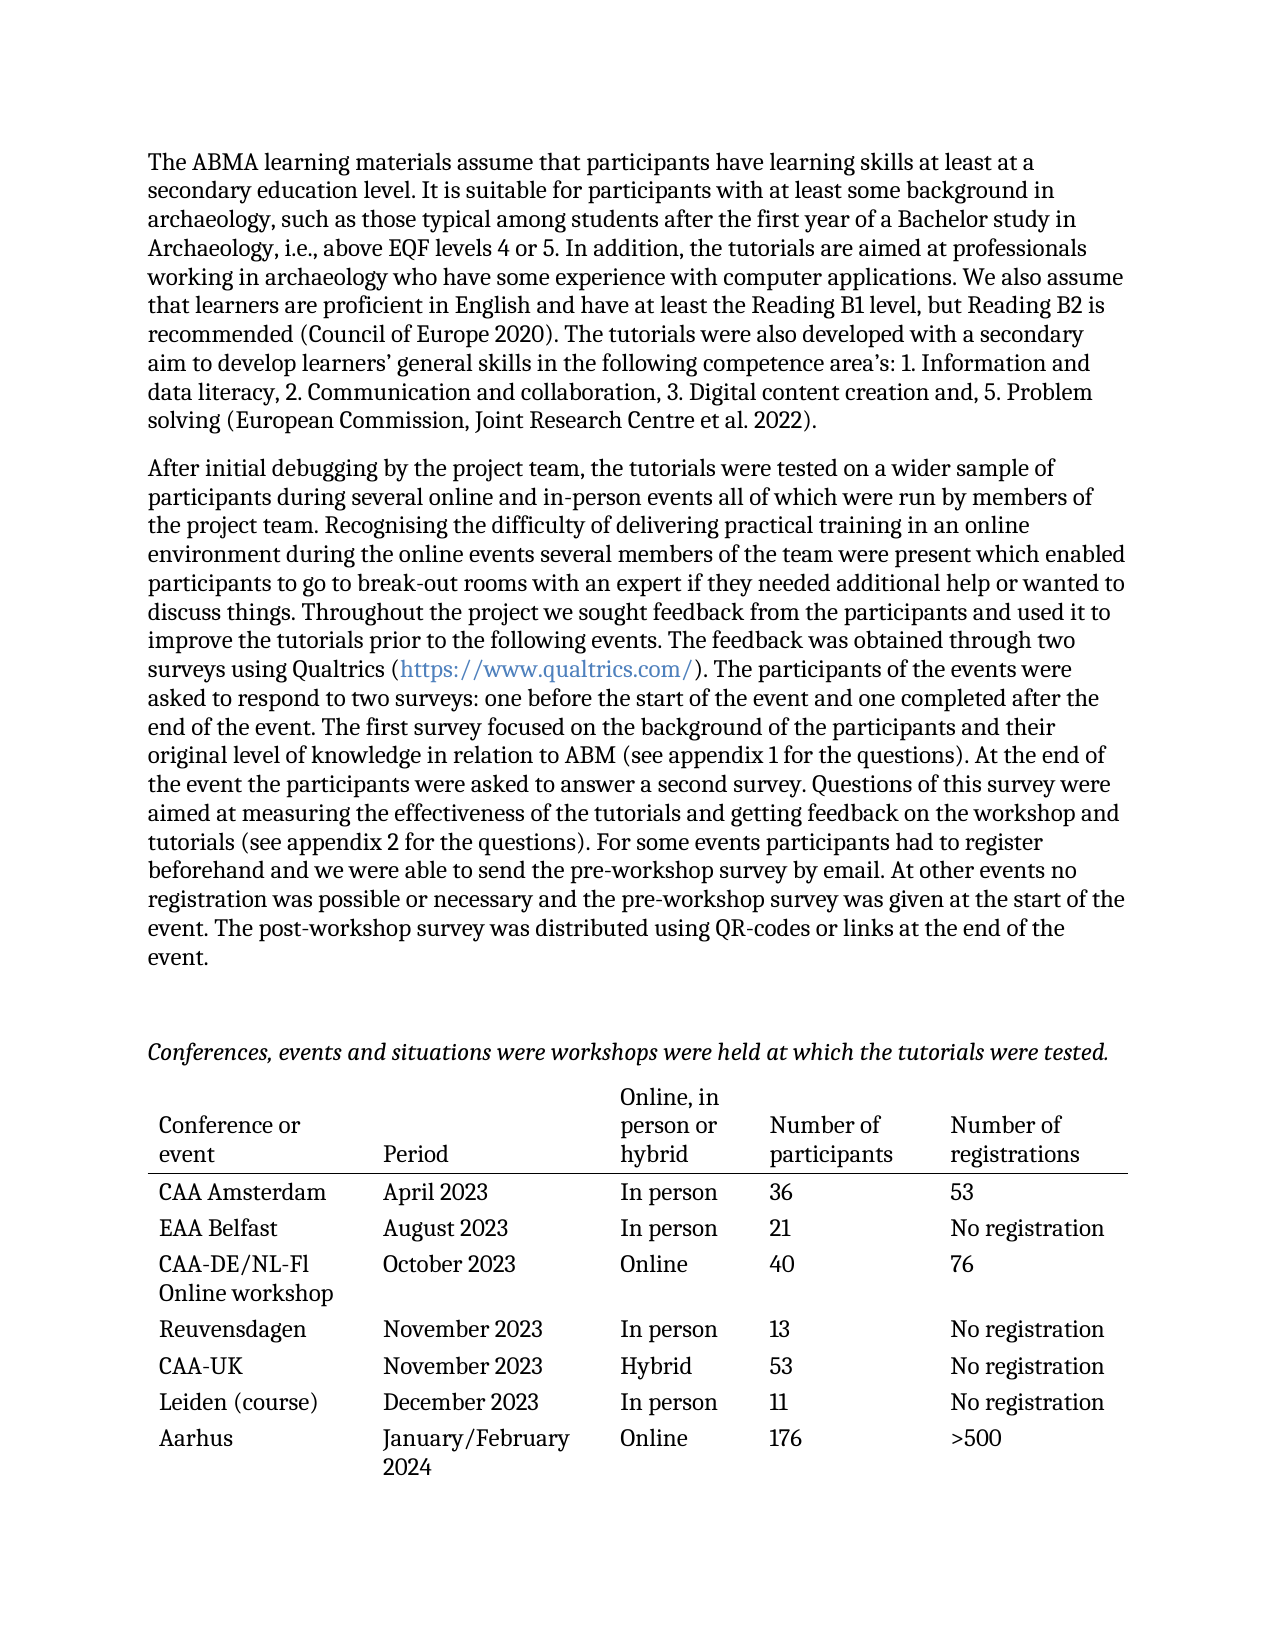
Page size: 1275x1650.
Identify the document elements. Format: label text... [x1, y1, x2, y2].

table_cell 176 [758, 1420, 939, 1485]
table_cell November 2023 [372, 1348, 609, 1384]
table_cell August 2023 [372, 1210, 609, 1247]
table_cell January/February 2024 [372, 1420, 609, 1485]
table_cell In person [609, 1210, 758, 1247]
table_cell Reuvensdagen [148, 1312, 372, 1348]
table_cell 11 [758, 1384, 939, 1420]
table_cell April 2023 [372, 1174, 609, 1210]
table_header Number of participants [758, 1079, 939, 1173]
table_cell December 2023 [372, 1384, 609, 1420]
table_header Online, in person or hybrid [609, 1079, 758, 1173]
table_cell No registration [939, 1312, 1127, 1348]
table_cell 76 [939, 1247, 1127, 1312]
table_cell 53 [939, 1174, 1127, 1210]
table_cell In person [609, 1312, 758, 1348]
table_header Conference or event [148, 1079, 372, 1173]
text After initial debugging by the project team, the tutorials were tested on a wider sample of participants during several online and in-person events all of which were run by members of the project team. Recognising the difficulty of delivering practical training in an online environment during the online events several members of the team were present which enabled participants to go to break-out rooms with an expert if they needed additional help or wanted to discuss things. Throughout the project we sought feedback from the participants and used it to improve the tutorials prior to the following events. The feedback was obtained through two surveys using Qualtrics (https://www.qualtrics.com/). The participants of the events were asked to respond to two surveys: one before the start of the event and one completed after the end of the event. The first survey focused on the background of the participants and their original level of knowledge in relation to ABM (see appendix 1 for the questions). At the end of the event the participants were asked to answer a second survey. Questions of this survey were aimed at measuring the effectiveness of the tutorials and getting feedback on the workshop and tutorials (see appendix 2 for the questions). For some events participants had to register beforehand and we were able to send the pre-workshop survey by email. At other events no registration was possible or necessary and the pre-workshop survey was given at the start of the event. The post-workshop survey was distributed using QR-codes or links at the end of the event. [148, 454, 1127, 971]
table_cell Aarhus [148, 1420, 372, 1485]
table_cell >500 [939, 1420, 1127, 1485]
table_cell EAA Belfast [148, 1210, 372, 1247]
table_cell 13 [758, 1312, 939, 1348]
table_cell Online [609, 1247, 758, 1312]
table_cell 53 [758, 1348, 939, 1384]
table_cell No registration [939, 1384, 1127, 1420]
table_cell In person [609, 1174, 758, 1210]
table_cell 21 [758, 1210, 939, 1247]
table_cell Online [609, 1420, 758, 1485]
table_cell October 2023 [372, 1247, 609, 1312]
table_cell No registration [939, 1210, 1127, 1247]
table_cell Hybrid [609, 1348, 758, 1384]
table_cell Leiden (course) [148, 1384, 372, 1420]
table_cell CAA-UK [148, 1348, 372, 1384]
text The ABMA learning materials assume that participants have learning skills at least at a secondary education level. It is suitable for participants with at least some background in archaeology, such as those typical among students after the first year of a Bachelor study in Archaeology, i.e., above EQF levels 4 or 5. In addition, the tutorials are aimed at professionals working in archaeology who have some experience with computer applications. We also assume that learners are proficient in English and have at least the Reading B1 level, but Reading B2 is recommended (Council of Europe 2020). The tutorials were also developed with a secondary aim to develop learners’ general skills in the following competence area’s: 1. Information and data literacy, 2. Communication and collaboration, 3. Digital content creation and, 5. Problem solving (European Commission, Joint Research Centre et al. 2022). [148, 148, 1127, 435]
table_header Number of registrations [939, 1079, 1127, 1173]
table_cell November 2023 [372, 1312, 609, 1348]
table_cell 36 [758, 1174, 939, 1210]
table_cell No registration [939, 1348, 1127, 1384]
table_cell CAA-DE/NL-Fl Online workshop [148, 1247, 372, 1312]
text Conferences, events and situations were workshops were held at which the tutorials were tested. [148, 1038, 1127, 1066]
table_cell CAA Amsterdam [148, 1174, 372, 1210]
table_cell In person [609, 1384, 758, 1420]
table_header Period [372, 1079, 609, 1173]
table_cell 40 [758, 1247, 939, 1312]
